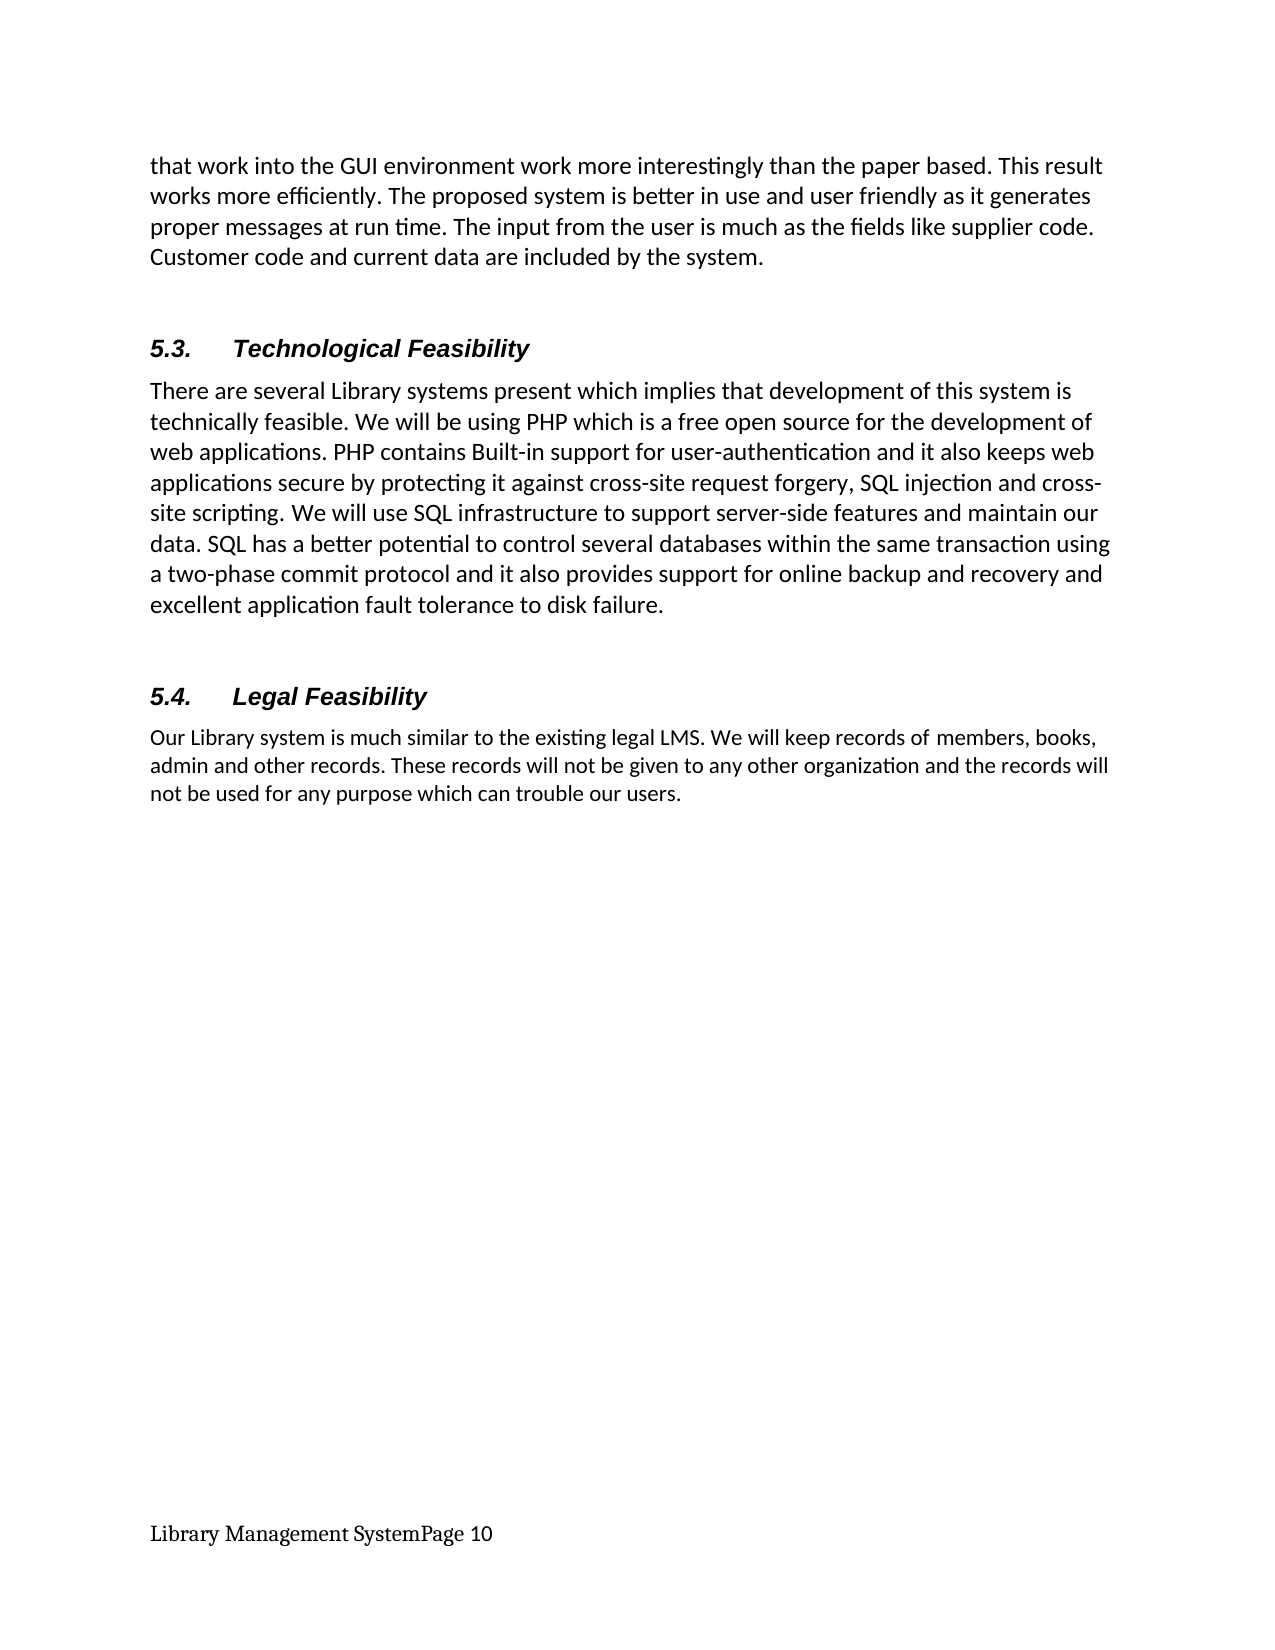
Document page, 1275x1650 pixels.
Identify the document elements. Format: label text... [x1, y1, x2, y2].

text Our Library system is much similar to the existing legal LMS. We will keep records of members, books, admin and other records. These records will not be given to any other organization and the records will not be used for any purpose which can trouble our users. [150, 723, 1125, 807]
list Technological Feasibility [150, 334, 1125, 363]
list Legal Feasibility [150, 682, 1125, 710]
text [150, 150, 1125, 272]
text There are several Library systems present which implies that development of this system is technically feasible. We will be using PHP which is a free open source for the development of web applications. PHP contains Built-in support for user-authentication and it also keeps web applications secure by protecting it against cross-site request forgery, SQL injection and cross-site scripting. We will use SQL infrastructure to support server-side features and maintain our data. SQL has a better potential to control several databases within the same transaction using a two-phase commit protocol and it also provides support for online backup and recovery and excellent application fault tolerance to disk failure. [150, 375, 1125, 619]
